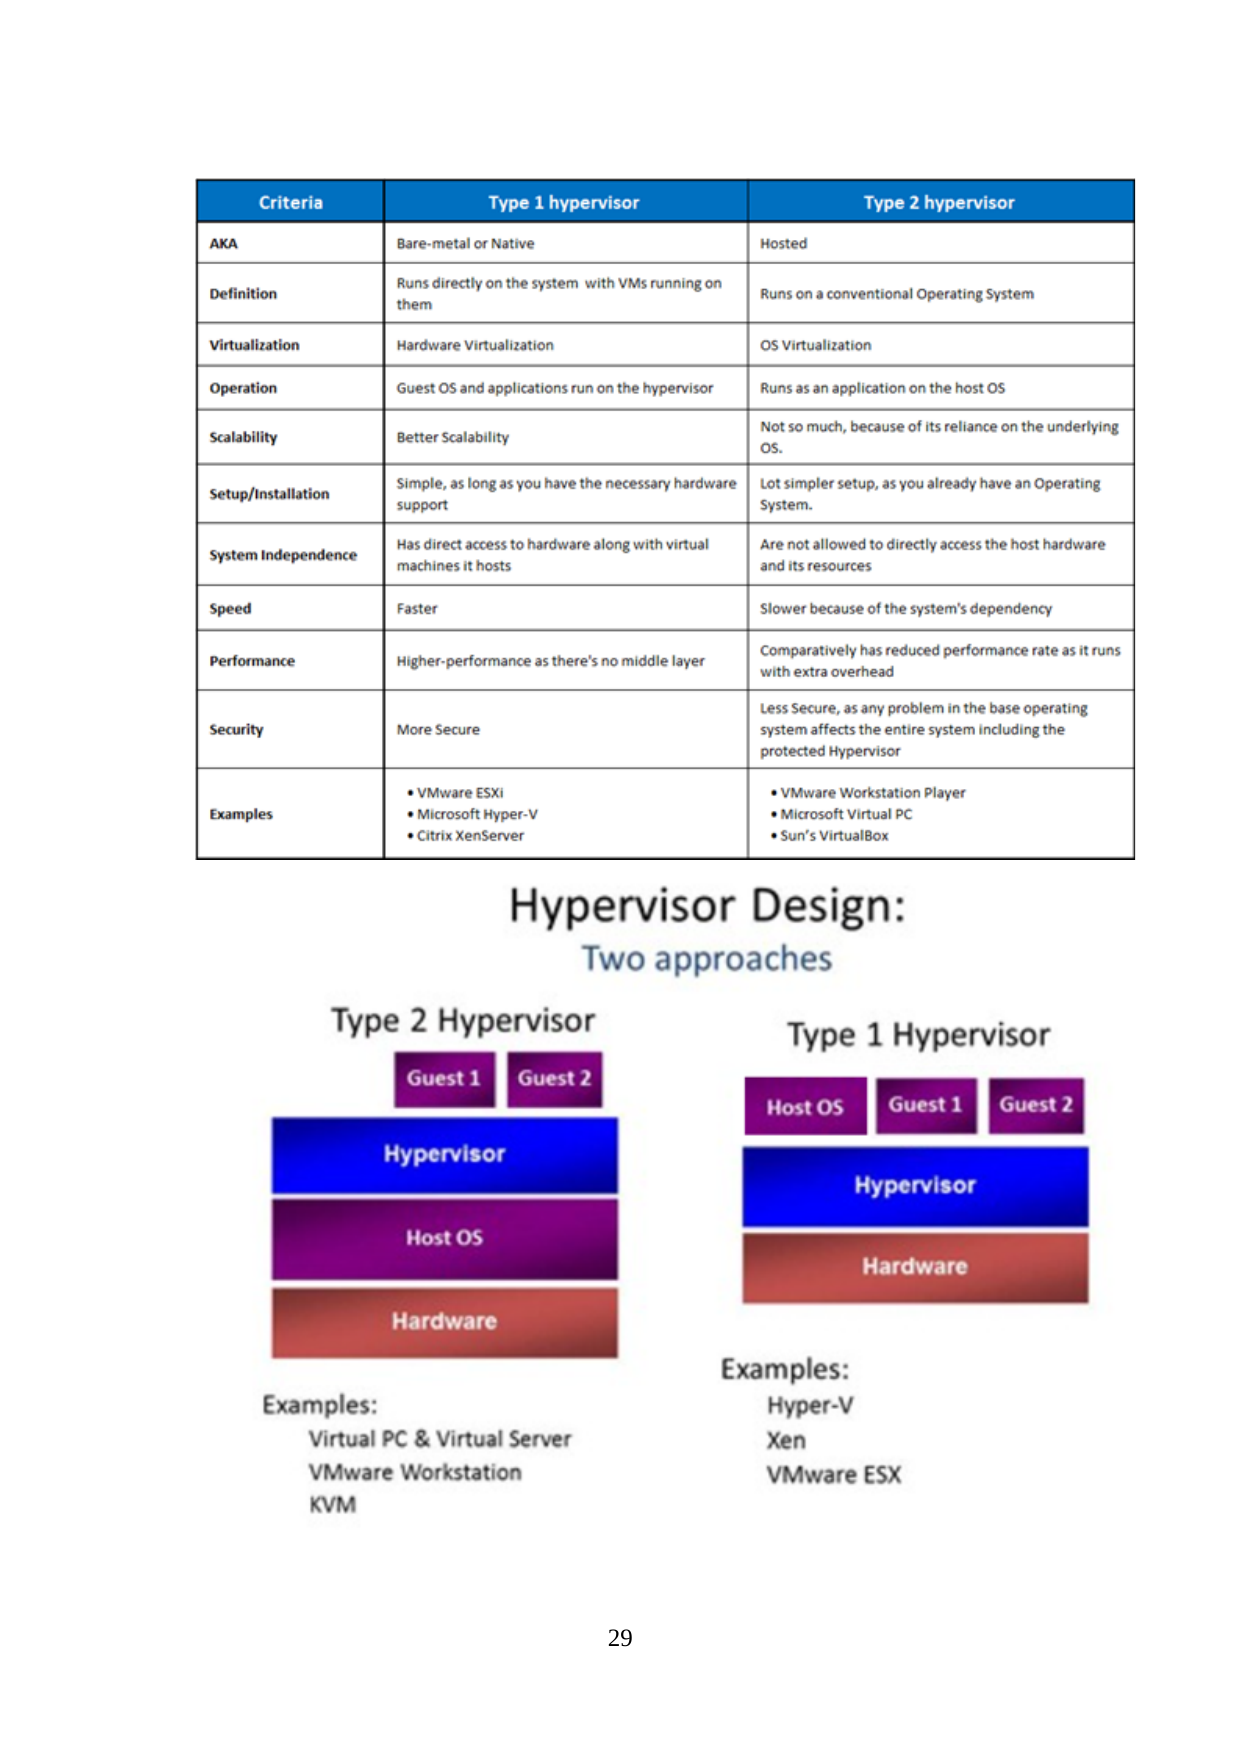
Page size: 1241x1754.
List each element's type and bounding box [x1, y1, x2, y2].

picture [195, 178, 1136, 1531]
